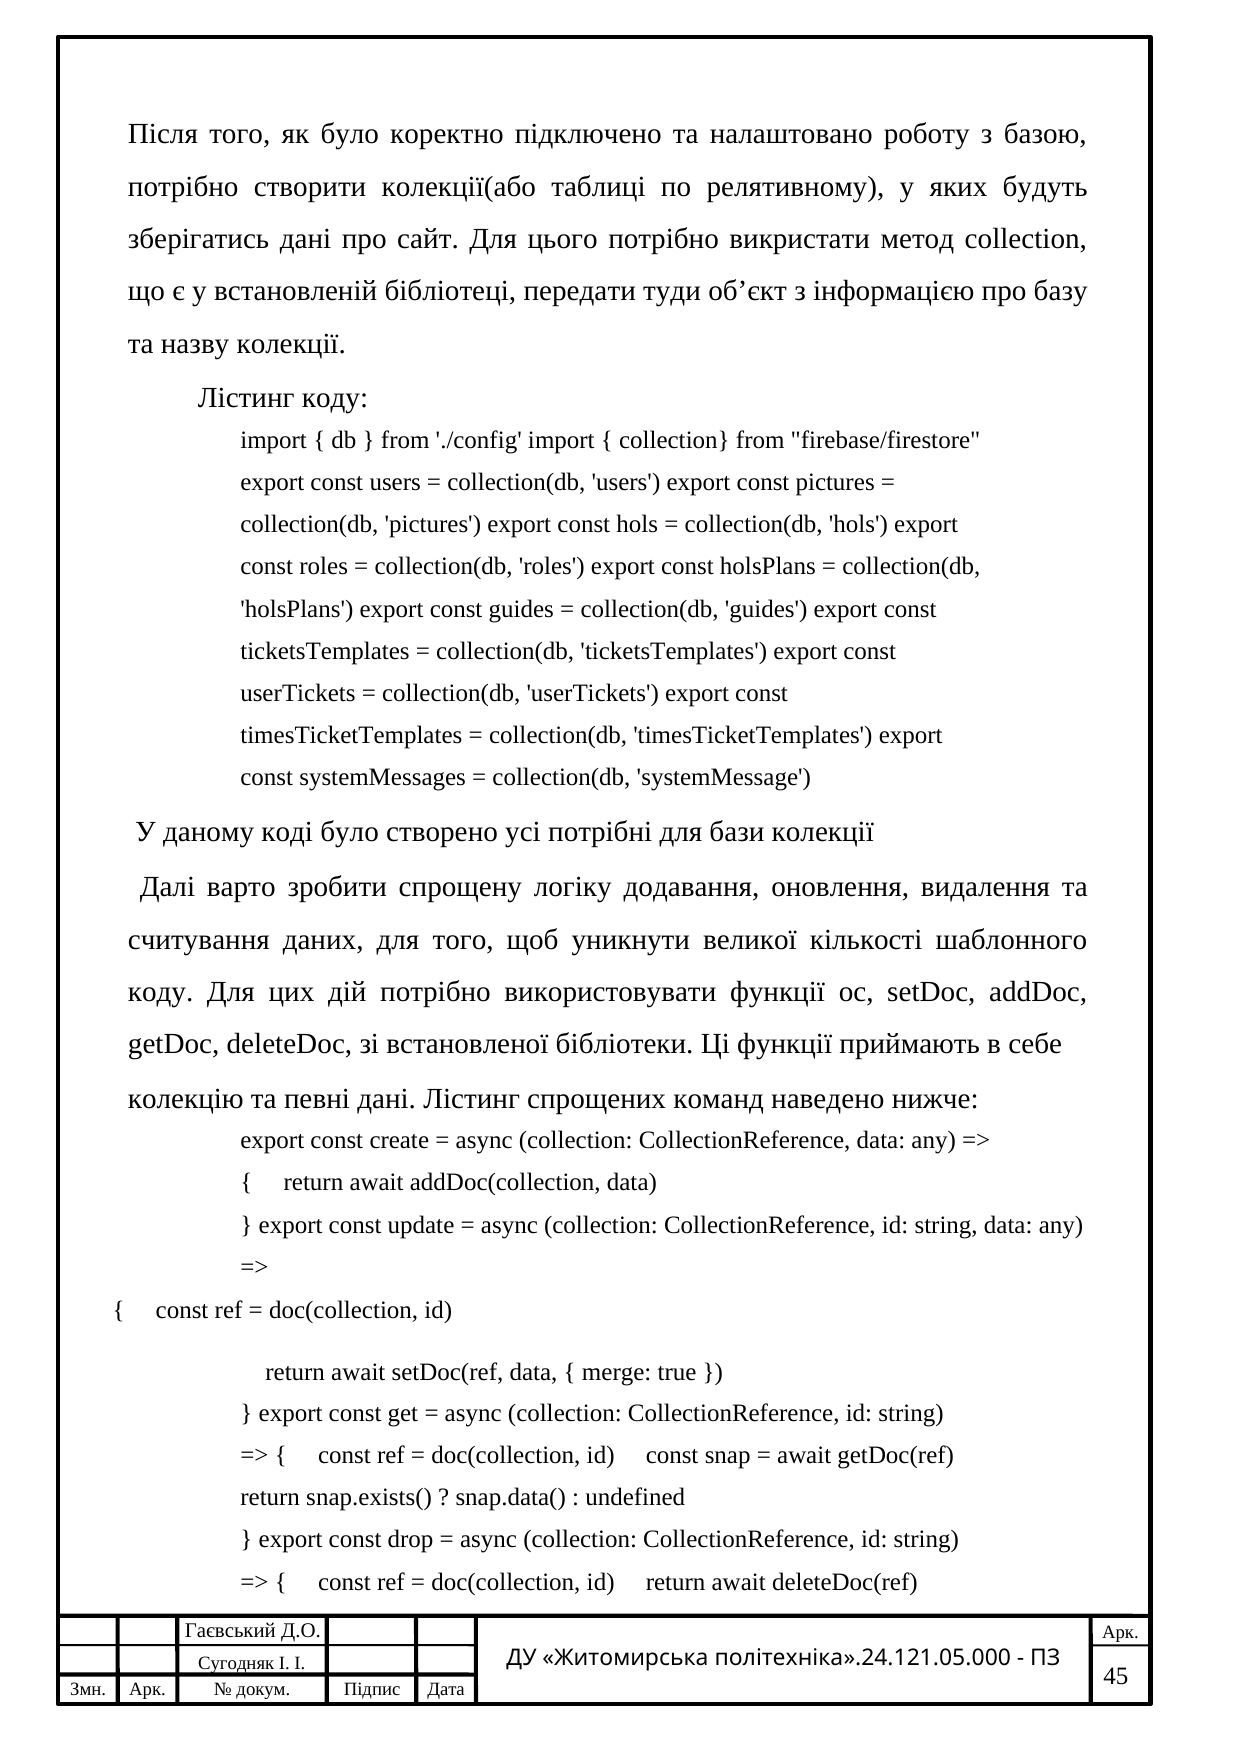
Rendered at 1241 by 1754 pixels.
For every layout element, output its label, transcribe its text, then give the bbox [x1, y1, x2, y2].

text } export const update = async (collection: CollectionReference, id: string, data: any) => [240, 1210, 1087, 1281]
text { const ref = doc(collection, id) [112, 1295, 1128, 1324]
text } export const get = async (collection: CollectionReference, id: string) => { const ref = doc(collection, id) const snap = await getDoc(ref) return snap.exists() ? snap.data() : undefined [240, 1398, 964, 1511]
text Після того, як було коректно підключено та налаштовано роботу з базою, потрібно створити колекції(або таблиці по релятивному), у яких будуть зберігатись дані про сайт. Для цього потрібно викристати метод collection, що є у встановленій бібліотеці, передати туди об’єкт з інформацією про базу та назву колекції. [128, 117, 1088, 359]
text } export const drop = async (collection: CollectionReference, id: string) => { const ref = doc(collection, id) return await deleteDoc(ref) [240, 1524, 979, 1596]
text export const create = async (collection: CollectionReference, data: any) => { return await addDoc(collection, data) [240, 1125, 1061, 1196]
text return await setDoc(ref, data, { merge: true }) [240, 1357, 1128, 1386]
text import { db } from './config' import { collection} from "firebase/firestore" export const users = collection(db, 'users') export const pictures = collection(db, 'pictures') export const hols = collection(db, 'hols') export const roles = collection(db, 'roles') export const holsPlans = collection(db, 'holsPlans') export const guides = collection(db, 'guides') export const ticketsTemplates = collection(db, 'ticketsTemplates') export const userTickets = collection(db, 'userTickets') export const timesTicketTemplates = collection(db, 'timesTicketTemplates') export const systemMessages = collection(db, 'systemMessage') [240, 425, 988, 791]
text колекцію та певні дані. Лістинг спрощених команд наведено нижче: [128, 1082, 1128, 1115]
text Далі варто зробити спрощену логіку додавання, оновлення, видалення та считування даних, для того, щоб уникнути великої кількості шаблонного коду. Для цих дій потрібно використовувати функції oc, setDoc, addDoc, getDoc, deleteDoc, зі встановленої бібліотеки. Ці функції приймають в себе [128, 869, 1088, 1060]
text Лістинг коду: [112, 381, 1128, 414]
text У даному коді було створено усі потрібні для бази колекції [128, 814, 1122, 848]
